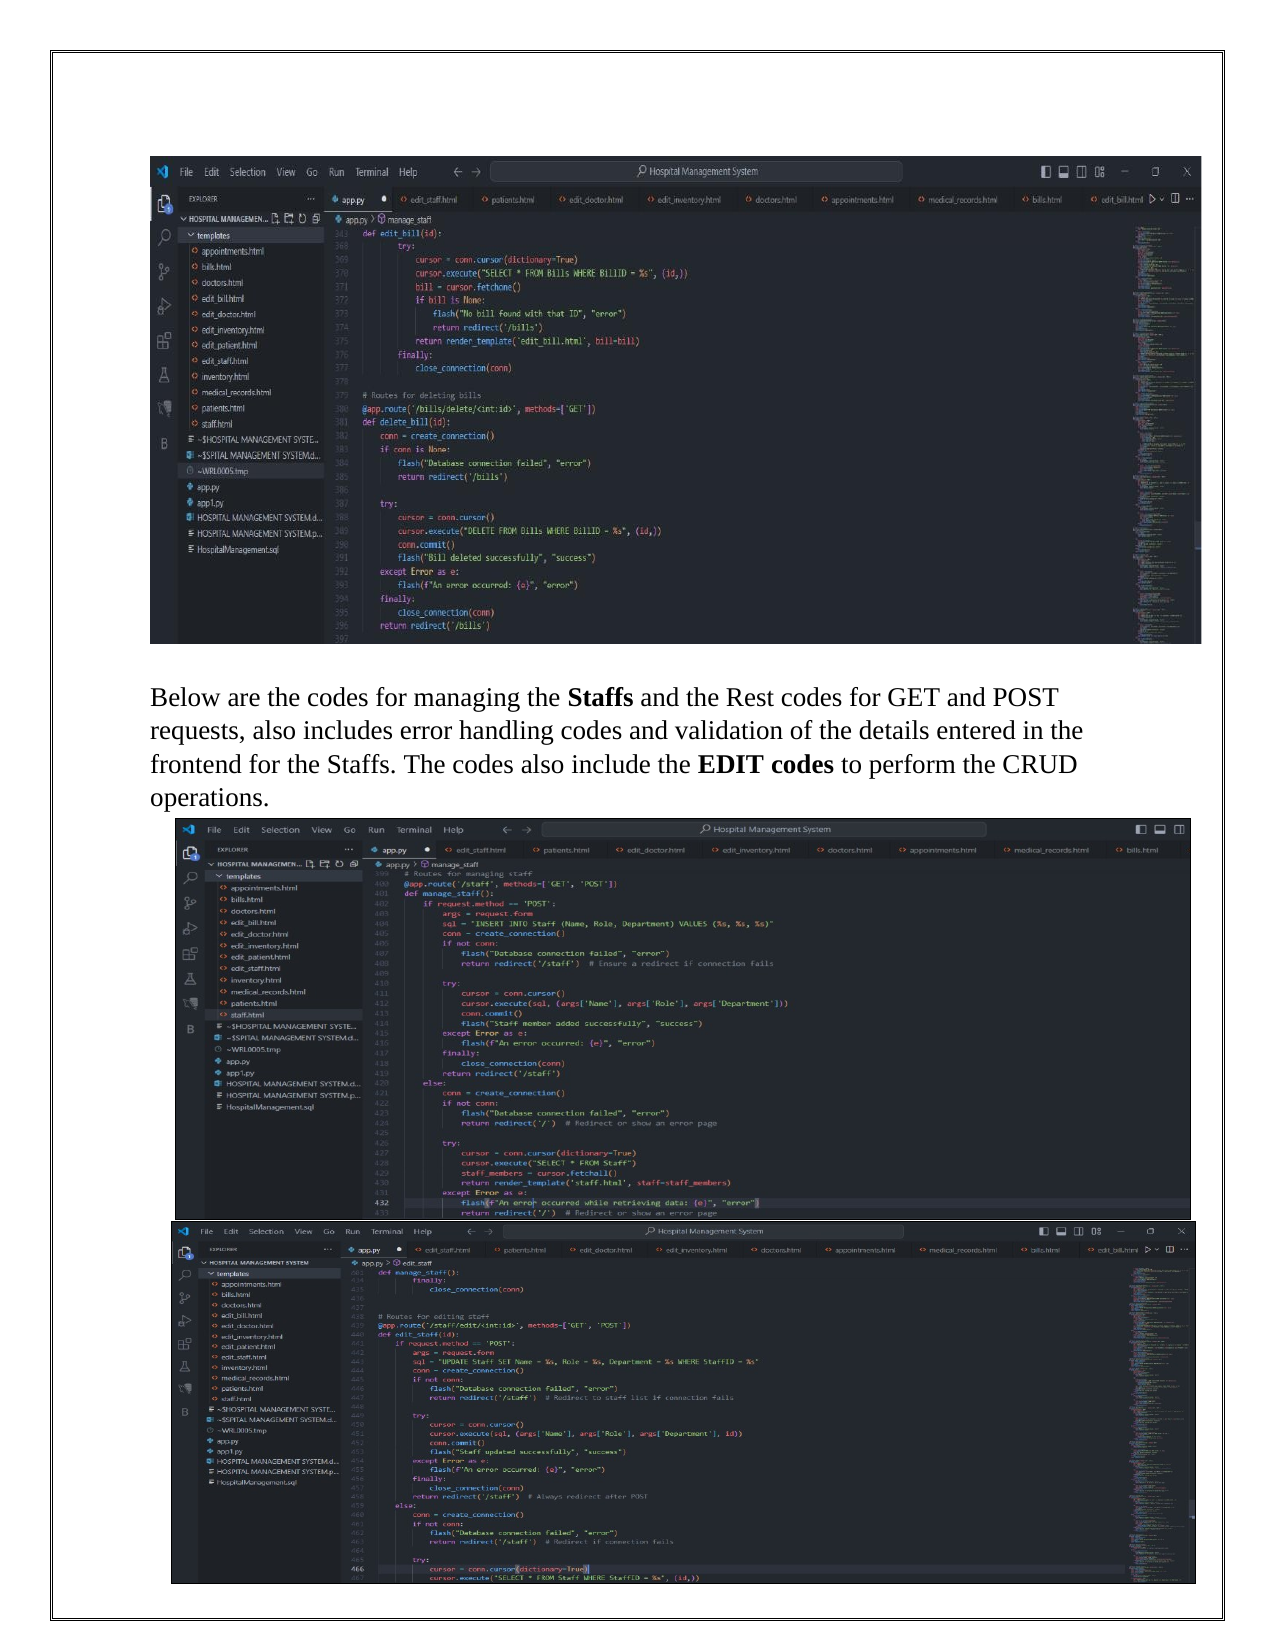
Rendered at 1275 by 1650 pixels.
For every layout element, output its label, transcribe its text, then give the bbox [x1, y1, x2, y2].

picture [176, 819, 1190, 1219]
text Below are the codes for managing the Staffs and the Rest codes for GET and POST requests, also includes error handling codes and validation of the details entered in the frontend for the Staffs. The codes also include the EDIT codes to perform the CRUD operations. [150, 681, 1107, 813]
picture [172, 1222, 1195, 1583]
picture [150, 156, 1202, 644]
